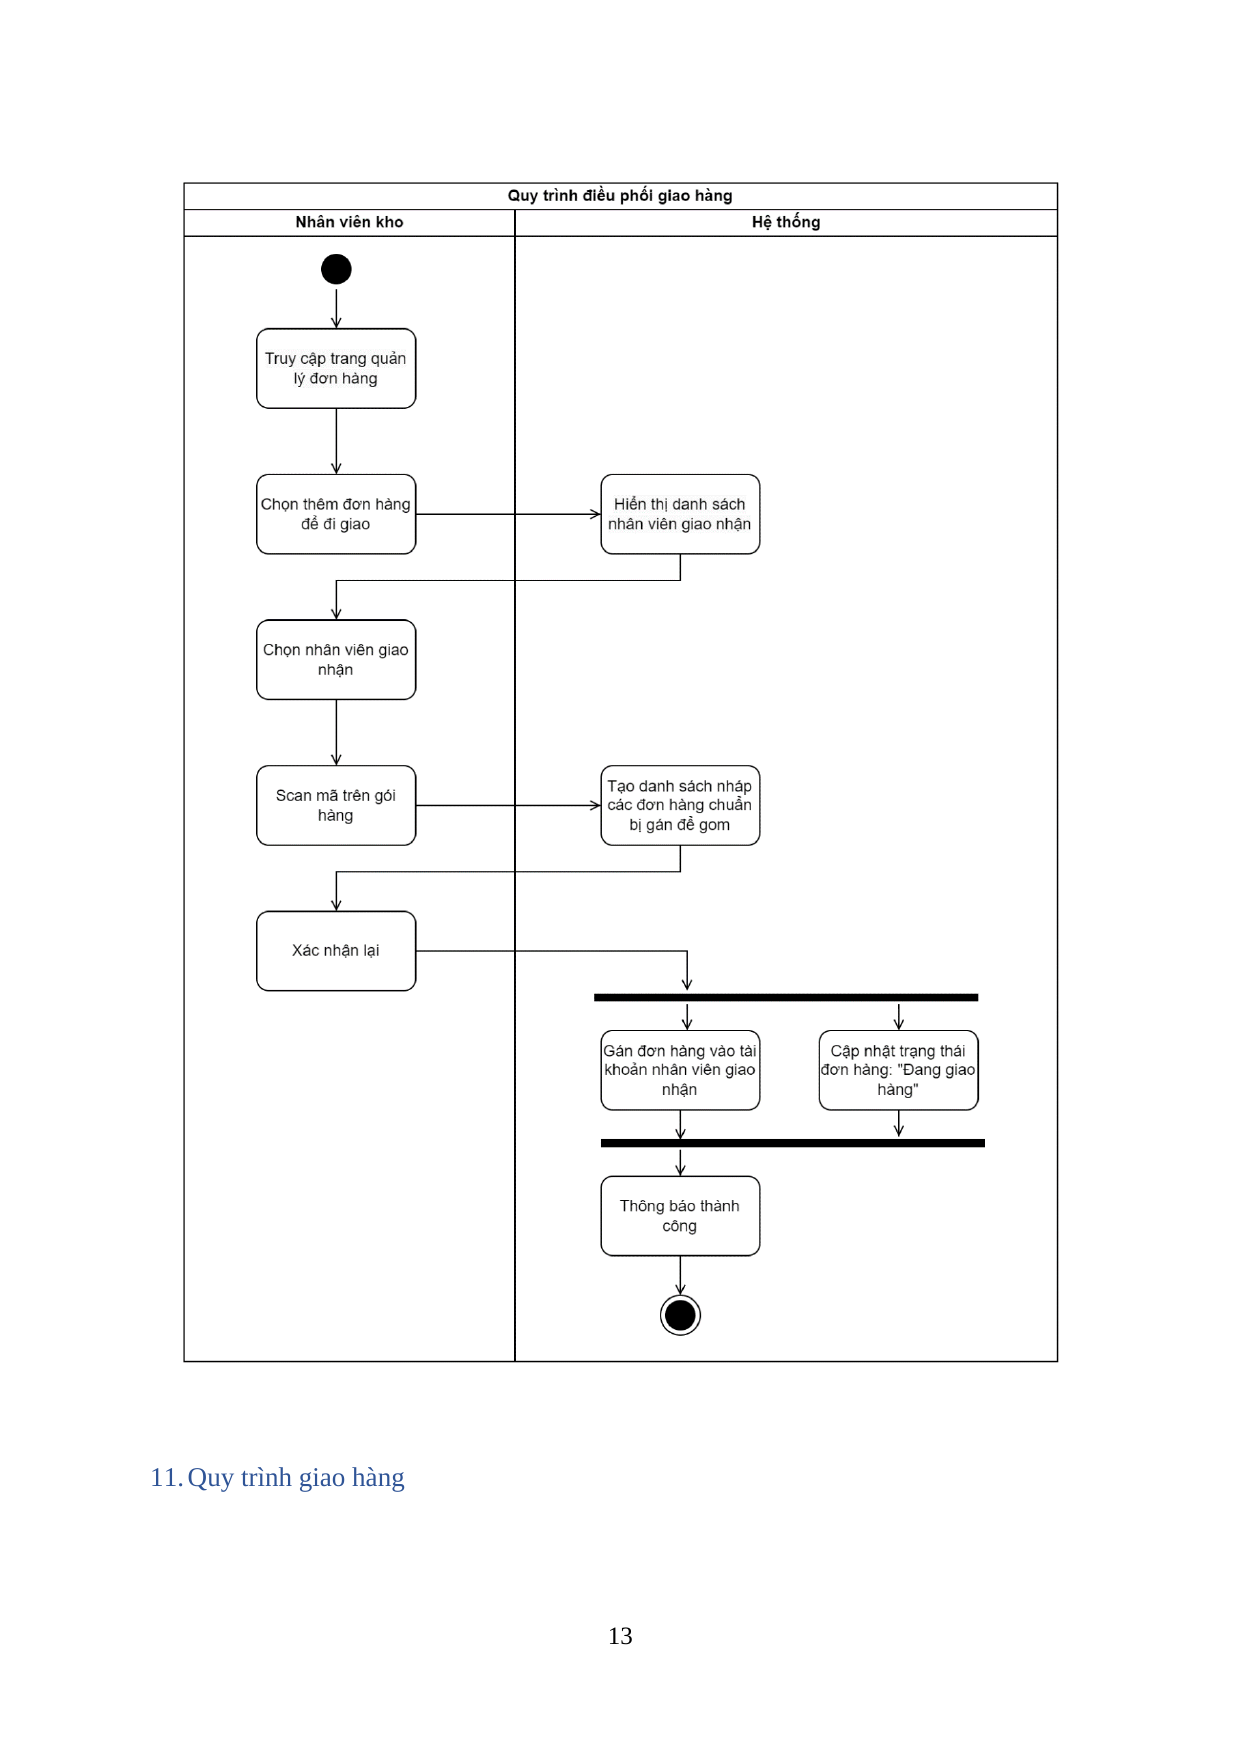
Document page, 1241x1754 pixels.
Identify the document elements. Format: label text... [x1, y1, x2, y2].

subtitle Quy trình giao hàng [150, 1461, 1090, 1492]
picture [150, 150, 1091, 1395]
